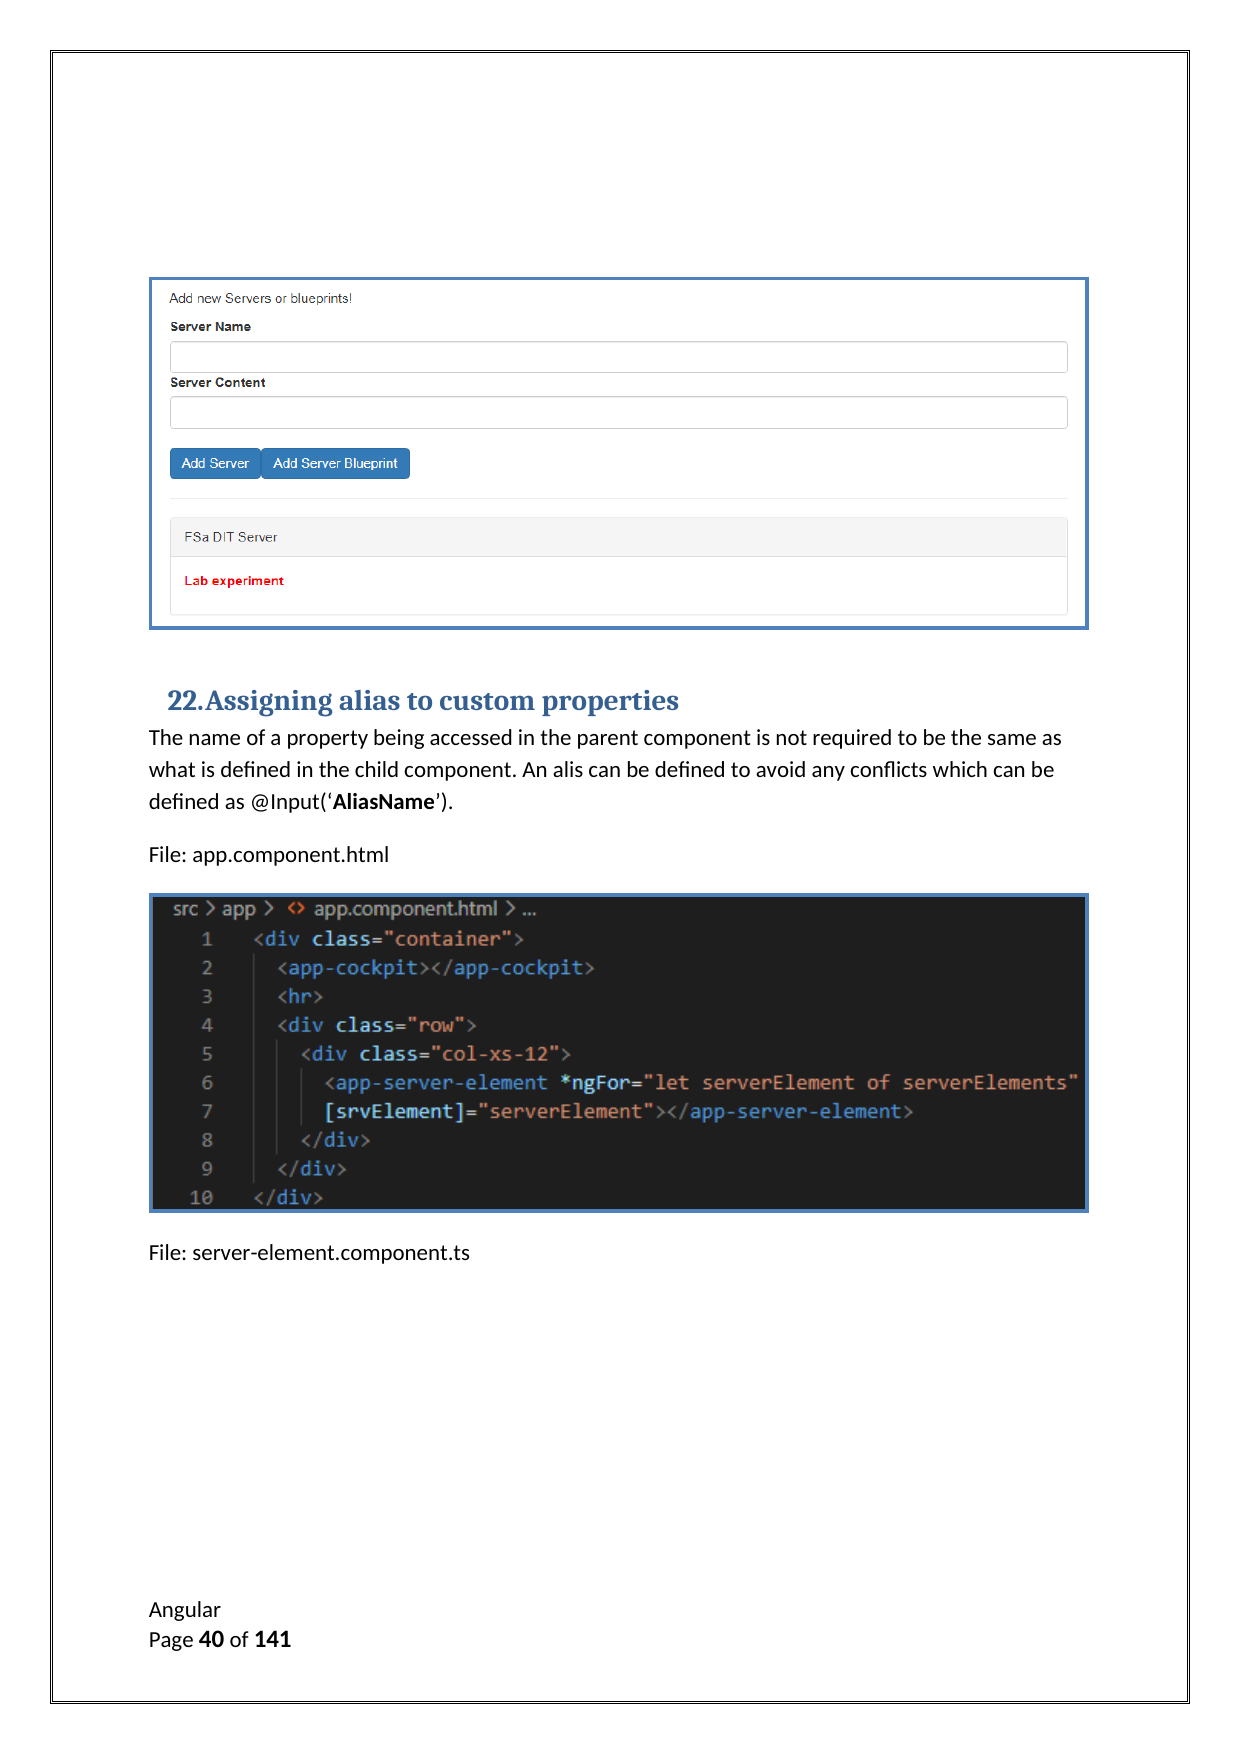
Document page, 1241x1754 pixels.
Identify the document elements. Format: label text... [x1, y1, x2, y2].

subtitle Assigning alias to custom properties [167, 684, 1092, 718]
picture [152, 280, 1085, 626]
picture [152, 897, 1085, 1209]
text The name of a property being accessed in the parent component is not required to be the same as what is defined in the child component. An alis can be defined to avoid any conflicts which can be defined as @Input(‘AliasName’). [148, 723, 1092, 815]
text File: app.component.html [148, 840, 1092, 868]
text File: server-element.component.ts [148, 1238, 1092, 1266]
